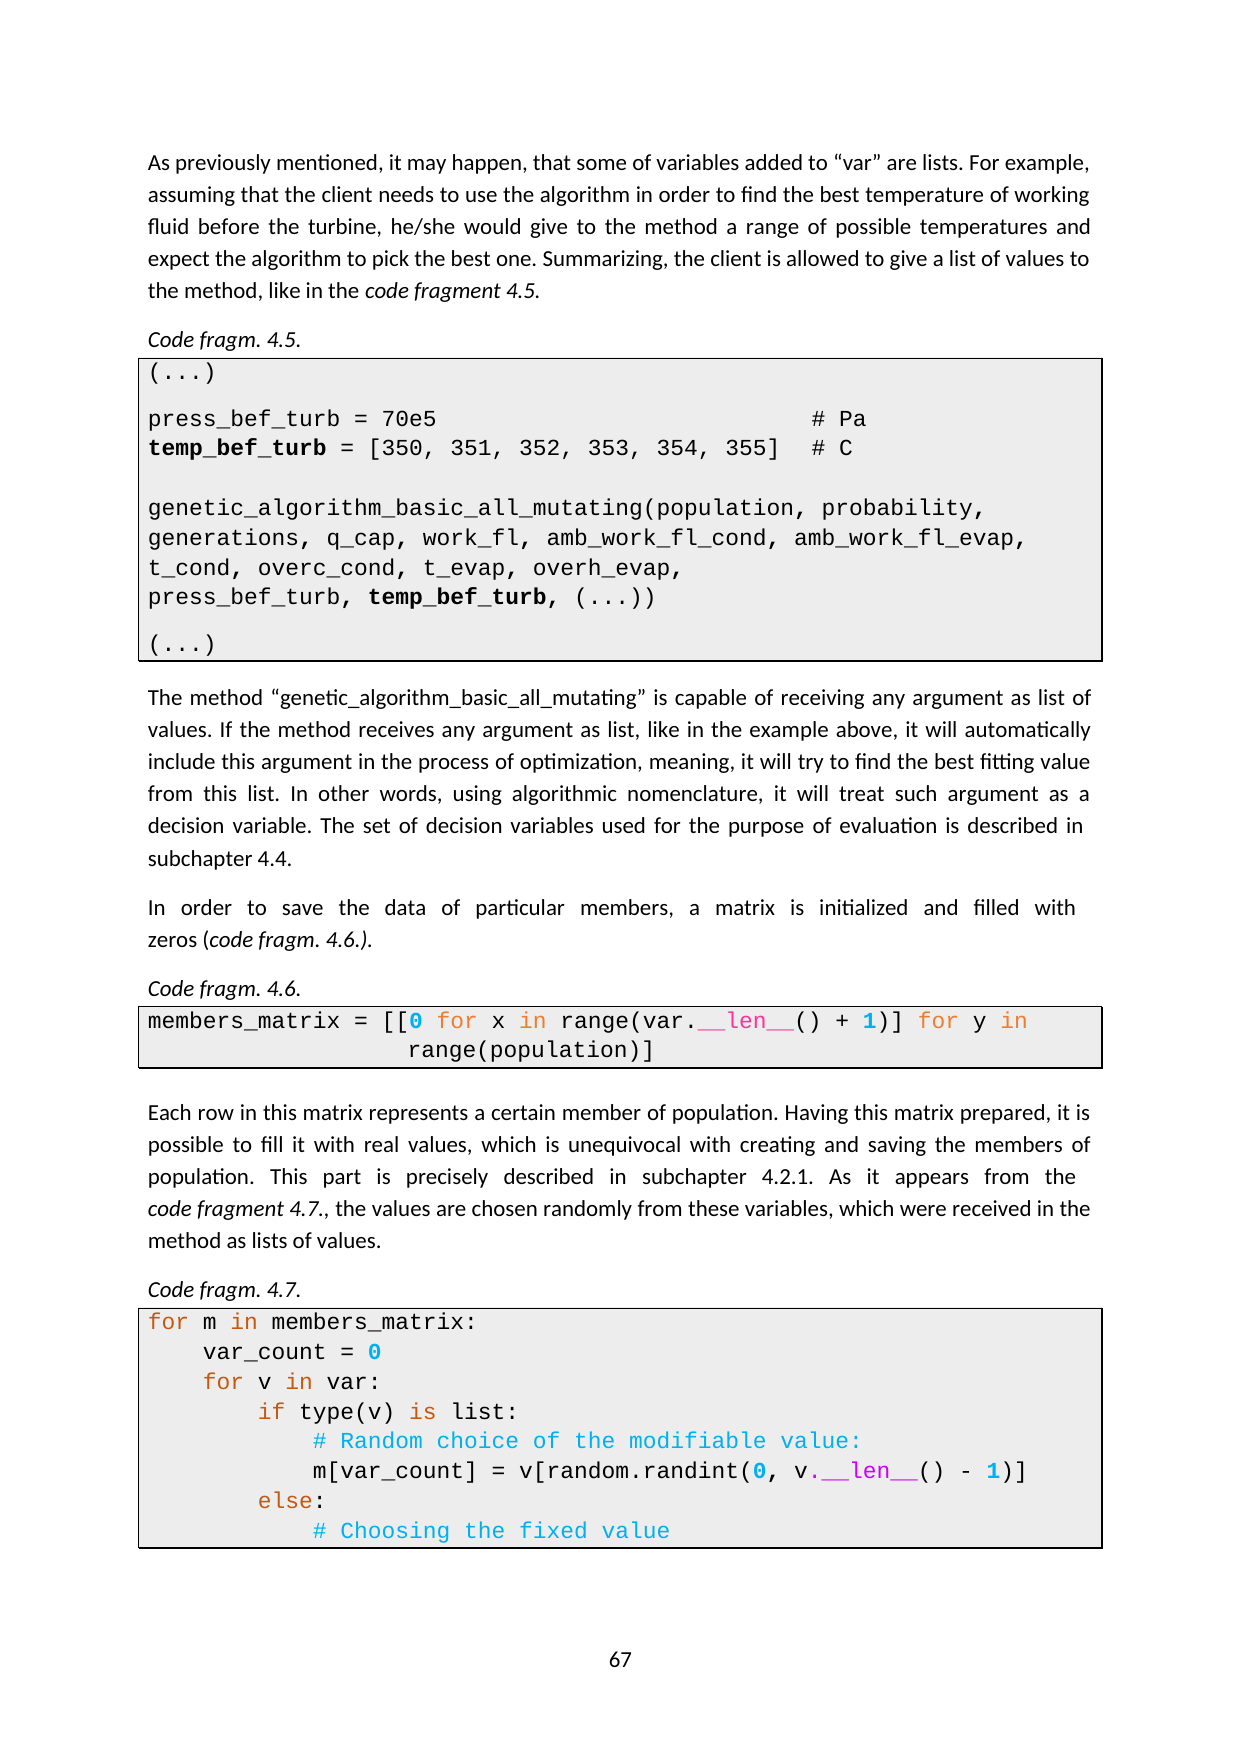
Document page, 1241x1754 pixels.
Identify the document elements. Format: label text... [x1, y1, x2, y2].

text The method “genetic_algorithm_basic_all_mutating” is capable of receiving any argument as list of values. If the method receives any argument as list, like in the example above, it will automatically include this argument in the process of optimization, meaning, it will try to find the best fitting value from this list. In other words, using algorithmic nomenclature, it will treat such argument as a decision variable. The set of decision variables used for the purpose of evaluation is described in subchapter 4.4. [148, 683, 1093, 872]
text press_bef_turb = 70e5 # Pa [139, 404, 1101, 433]
text Code fragm. 4.5. [148, 325, 1093, 353]
text genetic_algorithm_basic_all_mutating(population, probability, generations, q_cap, work_fl, amb_work_fl_cond, amb_work_fl_evap, t_cond, overc_cond, t_evap, overh_evap, press_bef_turb, temp_bef_turb, (...)) [139, 493, 1101, 612]
text Code fragm. 4.7. [148, 1275, 1093, 1303]
text Code fragm. 4.6. [148, 974, 1093, 1002]
text (...) [139, 359, 1101, 386]
text As previously mentioned, it may happen, that some of variables added to “var” are lists. For example, assuming that the client needs to use the algorithm in order to find the best temperature of working fluid before the turbine, he/she would give to the method a range of possible temperatures and expect the algorithm to pick the best one. Summarizing, the client is allowed to give a list of values to the method, like in the code fragment 4.5. [148, 148, 1093, 304]
text members_matrix = [[0 for x in range(var.__len__() + 1)] for y in range(population)] [139, 1007, 1101, 1067]
text (...) [139, 629, 1101, 660]
text In order to save the data of particular members, a matrix is initialized and filled with zeros (code fragm. 4.6.). [148, 893, 1093, 953]
text Each row in this matrix represents a certain member of population. Having this matrix prepared, it is possible to fill it with real values, which is unequivocal with creating and saving the members of population. This part is precisely described in subchapter 4.2.1. As it appears from the code fragment 4.7., the values are chosen randomly from these variables, which were received in the method as lists of values. [148, 1098, 1093, 1254]
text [139, 1309, 1101, 1547]
text temp_bef_turb = [350, 351, 352, 353, 354, 355] # C [139, 434, 1101, 463]
